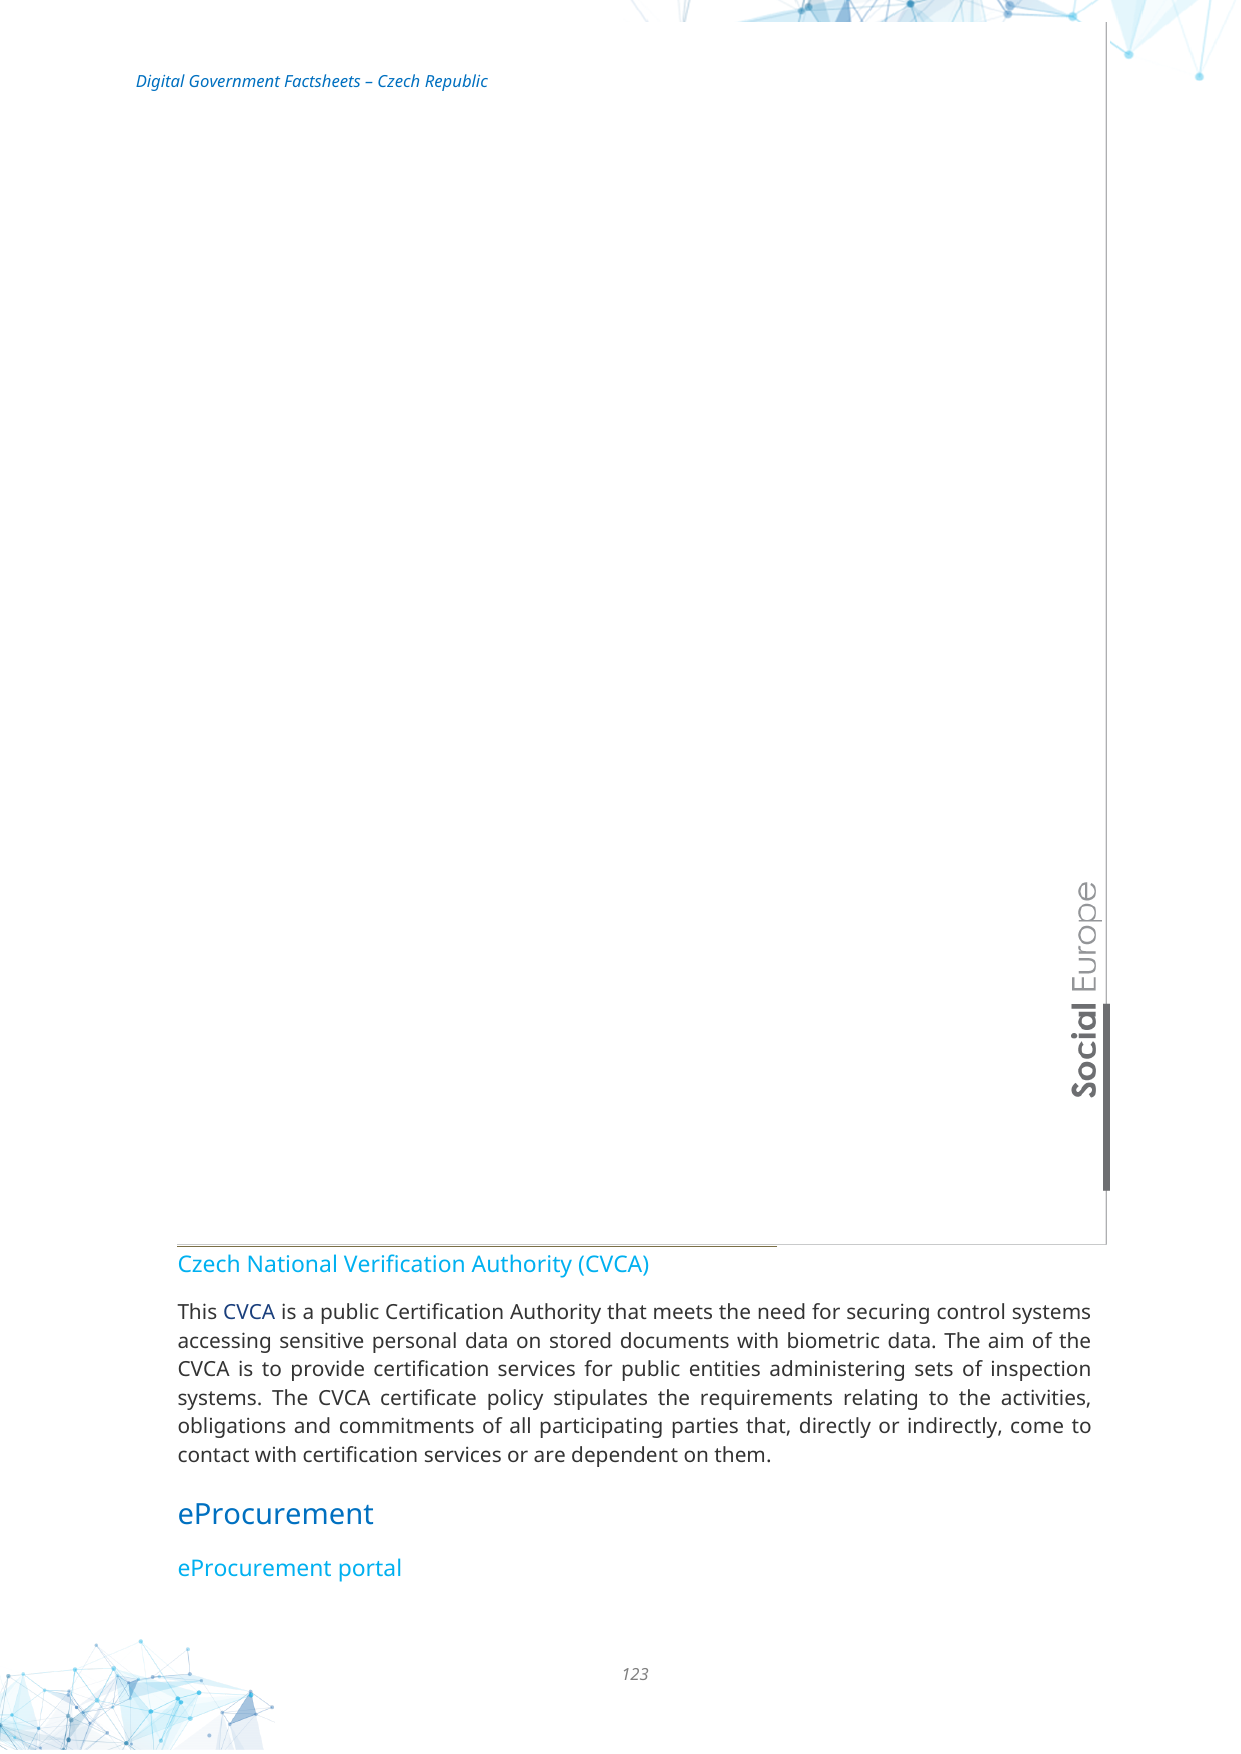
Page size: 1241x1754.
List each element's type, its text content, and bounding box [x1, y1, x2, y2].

subtitle eProcurement portal [177, 1552, 1092, 1583]
subtitle Czech National Verification Authority (CVCA) [177, 1247, 1092, 1279]
picture [177, 22, 1110, 1245]
subtitle eProcurement [177, 1493, 1092, 1533]
text This CVCA is a public Certification Authority that meets the need for securing control systems accessing sensitive personal data on stored documents with biometric data. The aim of the CVCA is to provide certification services for public entities administering sets of inspection systems. The CVCA certificate policy stipulates the requirements relating to the activities, obligations and commitments of all participating parties that, directly or indirectly, come to contact with certification services or are dependent on them. [177, 1297, 1092, 1468]
